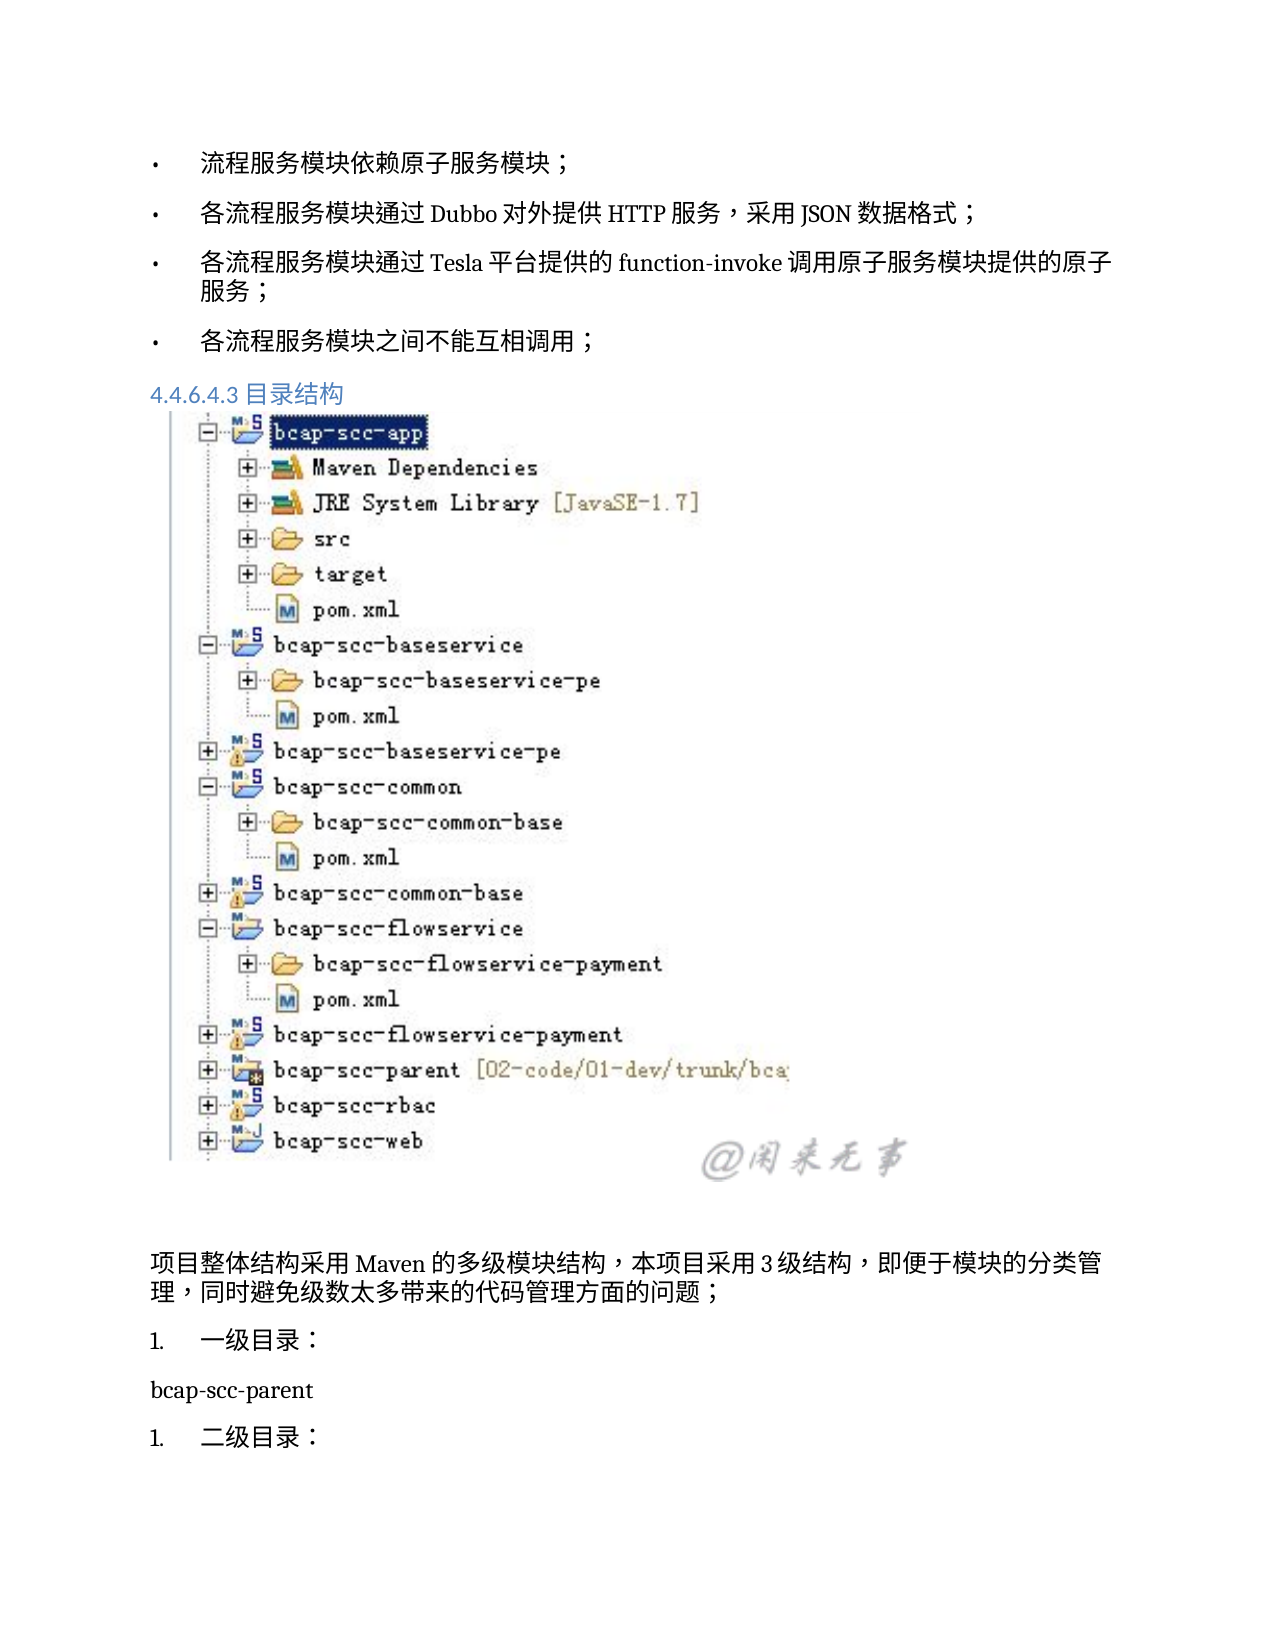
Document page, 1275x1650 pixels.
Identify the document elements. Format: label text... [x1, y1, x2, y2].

list 流程服务模块依赖原子服务模块； [150, 150, 1125, 179]
text bcap-scc-parent [150, 1376, 1125, 1405]
text 项目整体结构采用Maven的多级模块结构，本项目采用3级结构，即便于模块的分类管理，同时避免级数太多带来的代码管理方面的问题； [150, 1250, 1125, 1308]
list 各流程服务模块通过Tesla平台提供的function-invoke调用原子服务模块提供的原子服务； [150, 249, 1125, 307]
list 各流程服务模块通过Dubbo对外提供HTTP服务，采用JSON数据格式； [150, 199, 1125, 228]
subtitle 4.4.6.4.3 目录结构 [150, 377, 1125, 411]
list 二级目录： [150, 1424, 1125, 1452]
list 一级目录： [150, 1327, 1125, 1355]
picture [168, 411, 921, 1182]
list 各流程服务模块之间不能互相调用； [150, 327, 1125, 356]
